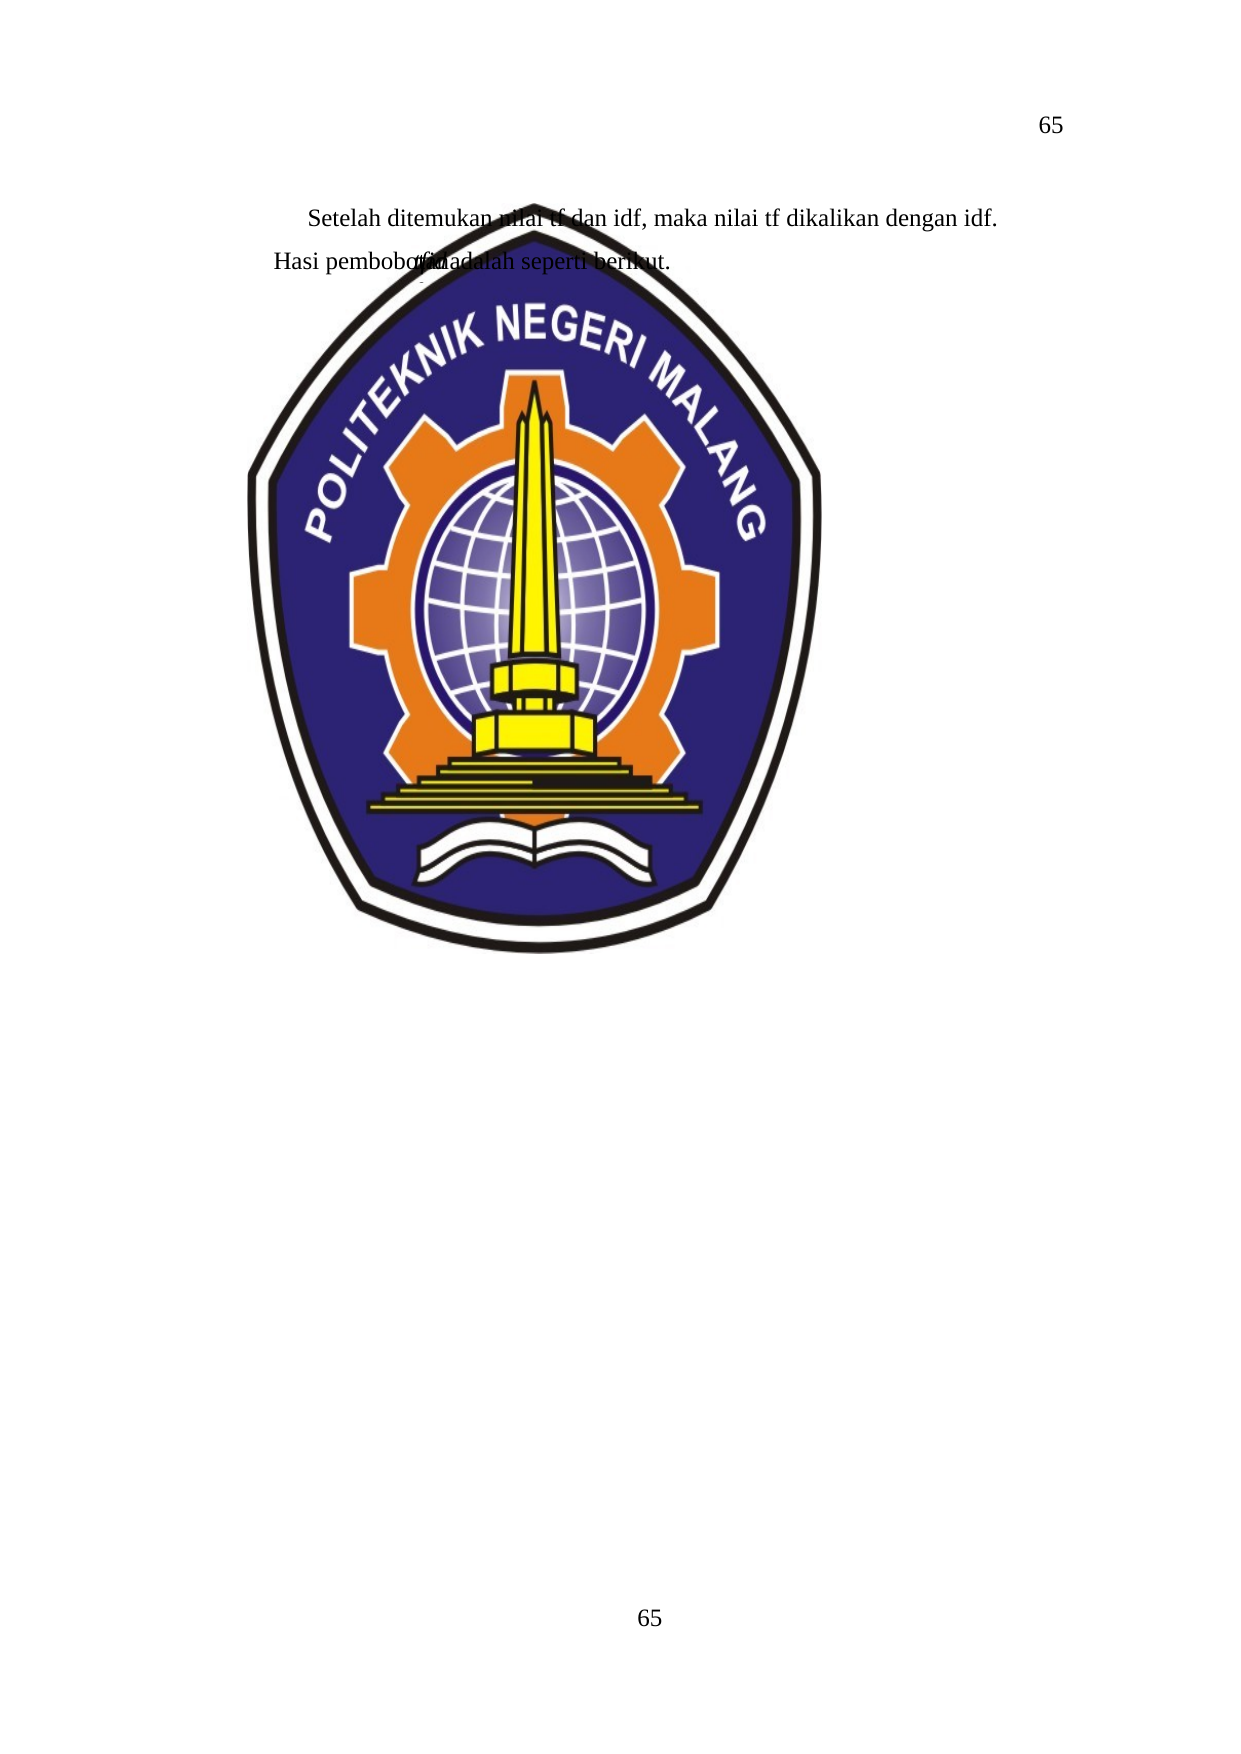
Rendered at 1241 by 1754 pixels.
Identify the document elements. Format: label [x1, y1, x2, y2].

picture [247, 203, 822, 954]
